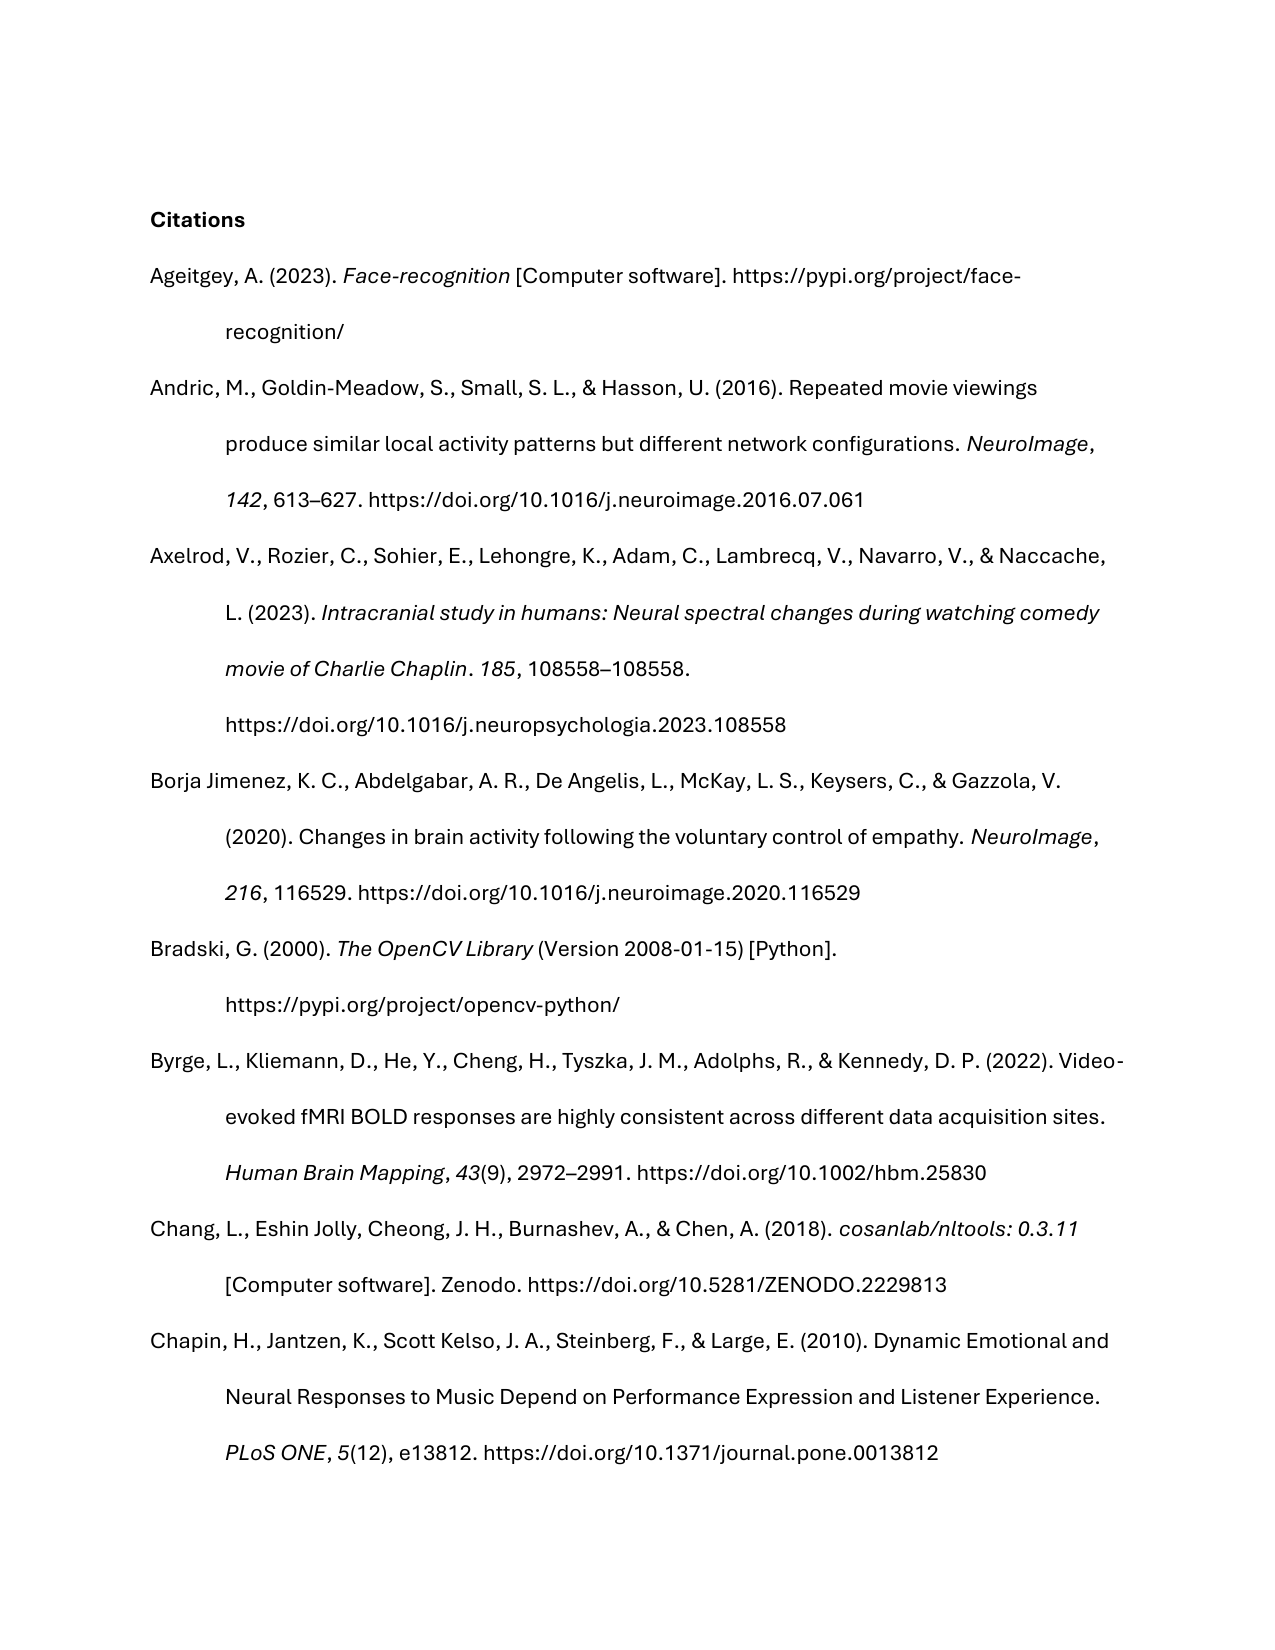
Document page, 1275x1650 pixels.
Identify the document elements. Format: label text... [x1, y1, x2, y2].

text Bradski, G. (2000). The OpenCV Library (Version 2008-01-15) [Python]. https://pypi.org/project/opencv-python/ [150, 934, 1125, 1019]
text Chapin, H., Jantzen, K., Scott Kelso, J. A., Steinberg, F., & Large, E. (2010). Dynamic Emotional and Neural Responses to Music Depend on Performance Expression and Listener Experience. PLoS ONE, 5(12), e13812. https://doi.org/10.1371/journal.pone.0013812 [150, 1327, 1125, 1467]
text Andric, M., Goldin-Meadow, S., Small, S. L., & Hasson, U. (2016). Repeated movie viewings produce similar local activity patterns but different network configurations. NeuroImage, 142, 613–627. https://doi.org/10.1016/j.neuroimage.2016.07.061 [150, 374, 1125, 514]
text Borja Jimenez, K. C., Abdelgabar, A. R., De Angelis, L., McKay, L. S., Keysers, C., & Gazzola, V. (2020). Changes in brain activity following the voluntary control of empathy. NeuroImage, 216, 116529. https://doi.org/10.1016/j.neuroimage.2020.116529 [150, 766, 1125, 907]
text Chang, L., Eshin Jolly, Cheong, J. H., Burnashev, A., & Chen, A. (2018). cosanlab/nltools: 0.3.11 [Computer software]. Zenodo. https://doi.org/10.5281/ZENODO.2229813 [150, 1215, 1125, 1299]
text Byrge, L., Kliemann, D., He, Y., Cheng, H., Tyszka, J. M., Adolphs, R., & Kennedy, D. P. (2022). Video‐evoked fMRI BOLD responses are highly consistent across different data acquisition sites. Human Brain Mapping, 43(9), 2972–2991. https://doi.org/10.1002/hbm.25830 [150, 1047, 1125, 1187]
text Axelrod, V., Rozier, C., Sohier, E., Lehongre, K., Adam, C., Lambrecq, V., Navarro, V., & Naccache, L. (2023). Intracranial study in humans: Neural spectral changes during watching comedy movie of Charlie Chaplin. 185, 108558–108558. https://doi.org/10.1016/j.neuropsychologia.2023.108558 [150, 542, 1125, 738]
text Citations [150, 206, 1125, 234]
text Ageitgey, A. (2023). Face-recognition [Computer software]. https://pypi.org/project/face-recognition/ [150, 262, 1125, 346]
